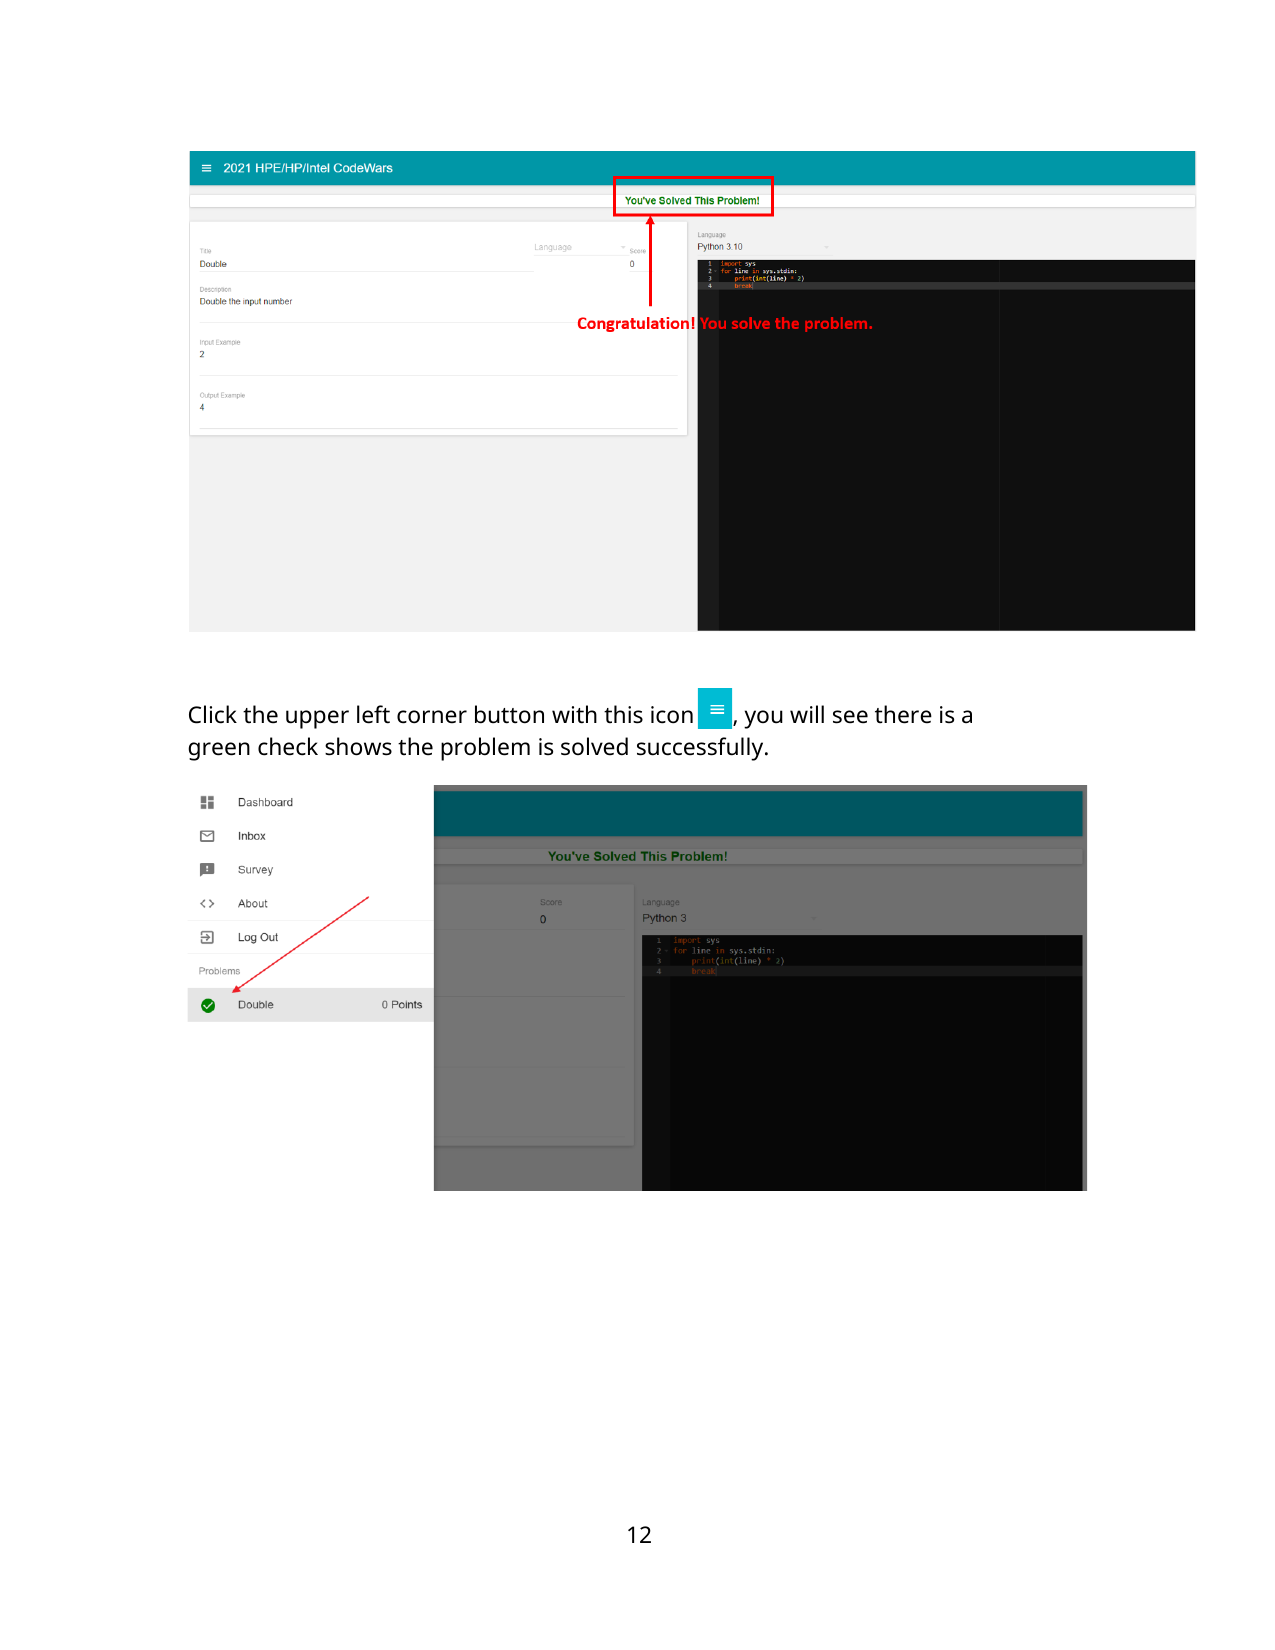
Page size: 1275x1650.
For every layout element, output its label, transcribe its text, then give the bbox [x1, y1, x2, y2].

picture [187, 150, 1197, 632]
text Click the upper left corner button with this icon , you will see there is a green check shows the problem is solved successfully. [187, 699, 1039, 762]
picture [697, 688, 733, 699]
picture [187, 785, 1088, 1191]
